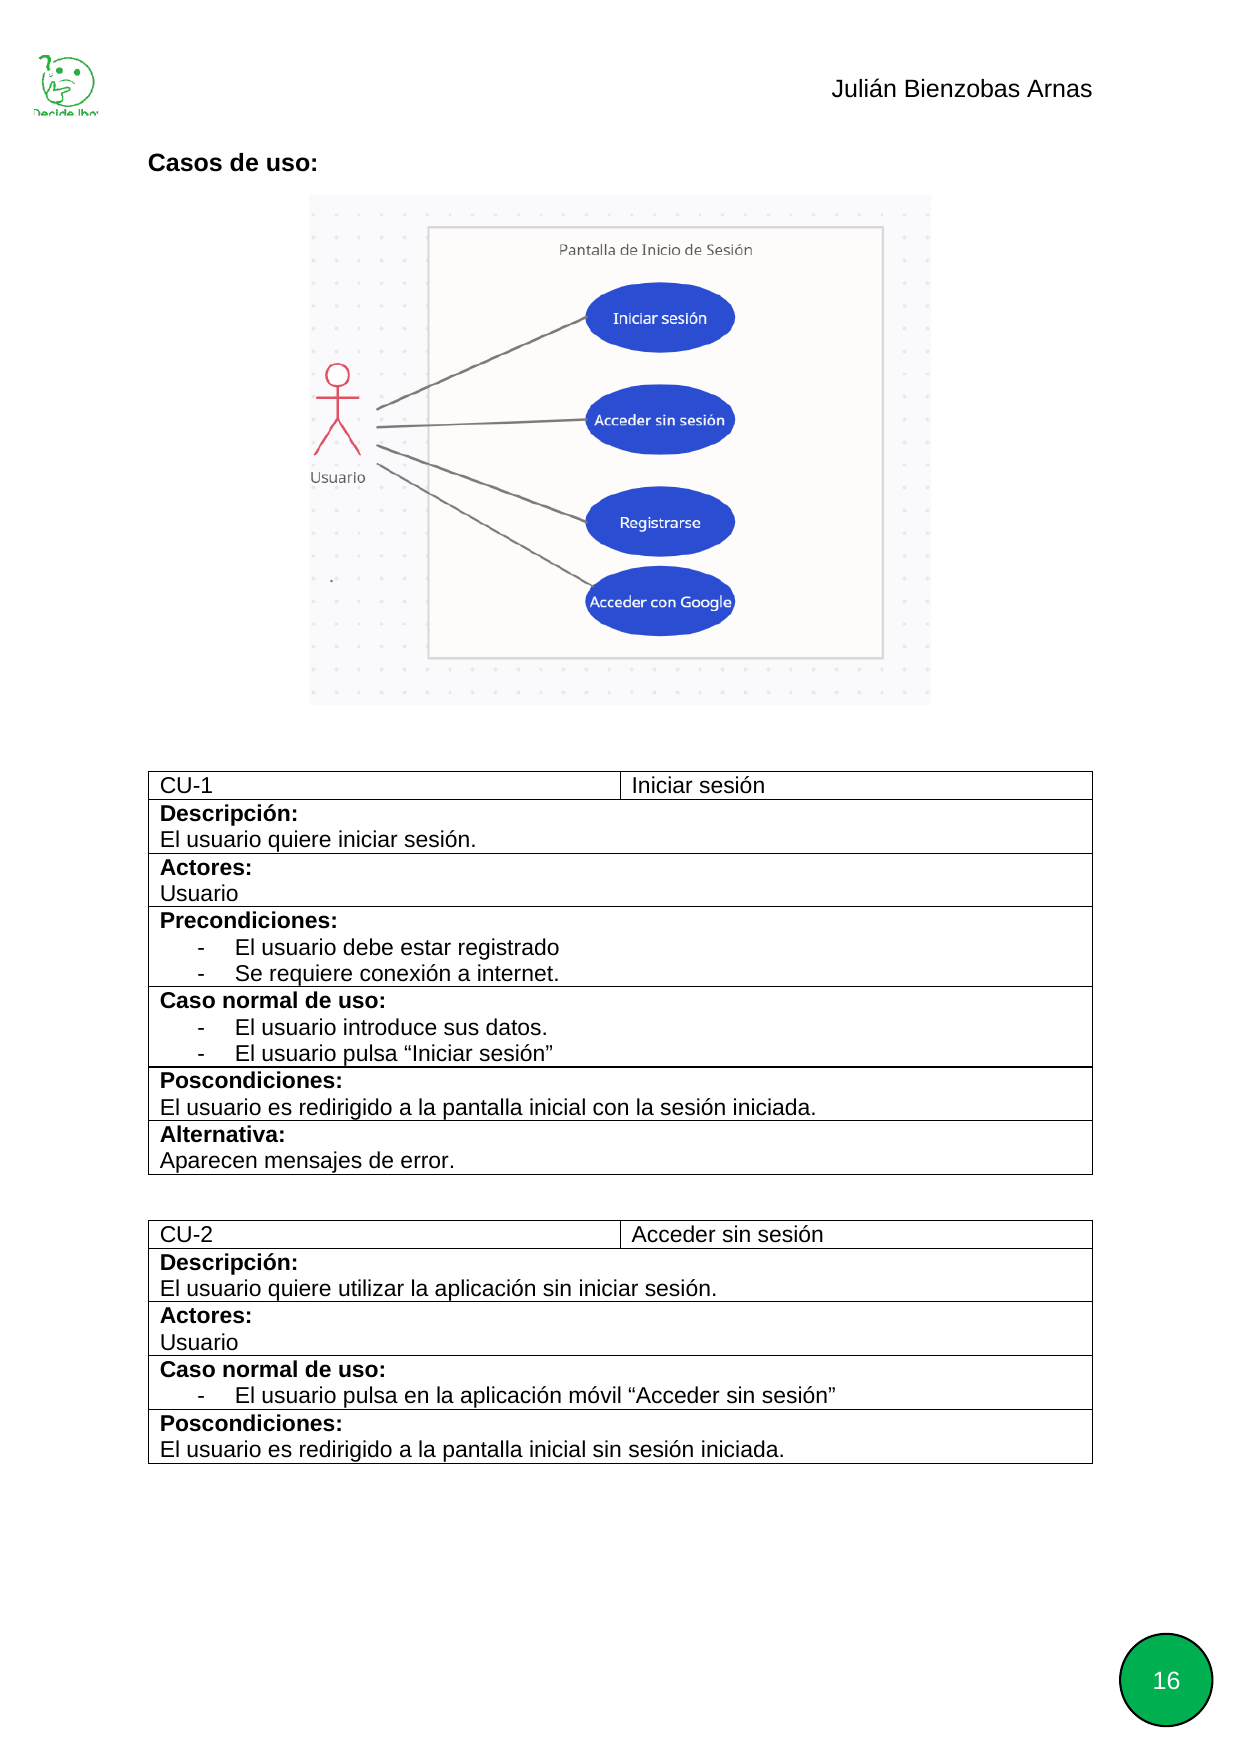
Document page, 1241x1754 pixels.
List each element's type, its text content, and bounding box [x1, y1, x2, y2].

table_cell Precondiciones: El usuario debe estar registrado Se requiere conexión a internet. [149, 907, 1092, 986]
table_cell Actores: Usuario [149, 854, 1092, 906]
table_cell Descripción: El usuario quiere utilizar la aplicación sin iniciar sesión. [149, 1249, 1092, 1301]
table_cell Actores: Usuario [149, 1302, 1092, 1355]
table_cell Caso normal de uso: El usuario introduce sus datos. El usuario pulsa “Iniciar sesión” [149, 987, 1092, 1066]
table_cell Poscondiciones: El usuario es redirigido a la pantalla inicial con la sesión iniciada. [149, 1068, 1092, 1120]
table_cell Alternativa: Aparecen mensajes de error. [149, 1121, 1092, 1174]
table_cell Poscondiciones: El usuario es redirigido a la pantalla inicial sin sesión iniciada. [149, 1410, 1092, 1462]
picture [32, 55, 99, 114]
text Casos de uso: [148, 148, 1092, 176]
table_header Iniciar sesión [621, 772, 1092, 799]
table_cell Descripción: El usuario quiere iniciar sesión. [149, 800, 1092, 852]
table_header CU-2 [149, 1221, 620, 1247]
picture [309, 195, 932, 705]
table_cell Caso normal de uso: El usuario pulsa en la aplicación móvil “Acceder sin sesión” [149, 1356, 1092, 1409]
table_header Acceder sin sesión [621, 1221, 1092, 1247]
table_header CU-1 [149, 772, 620, 799]
